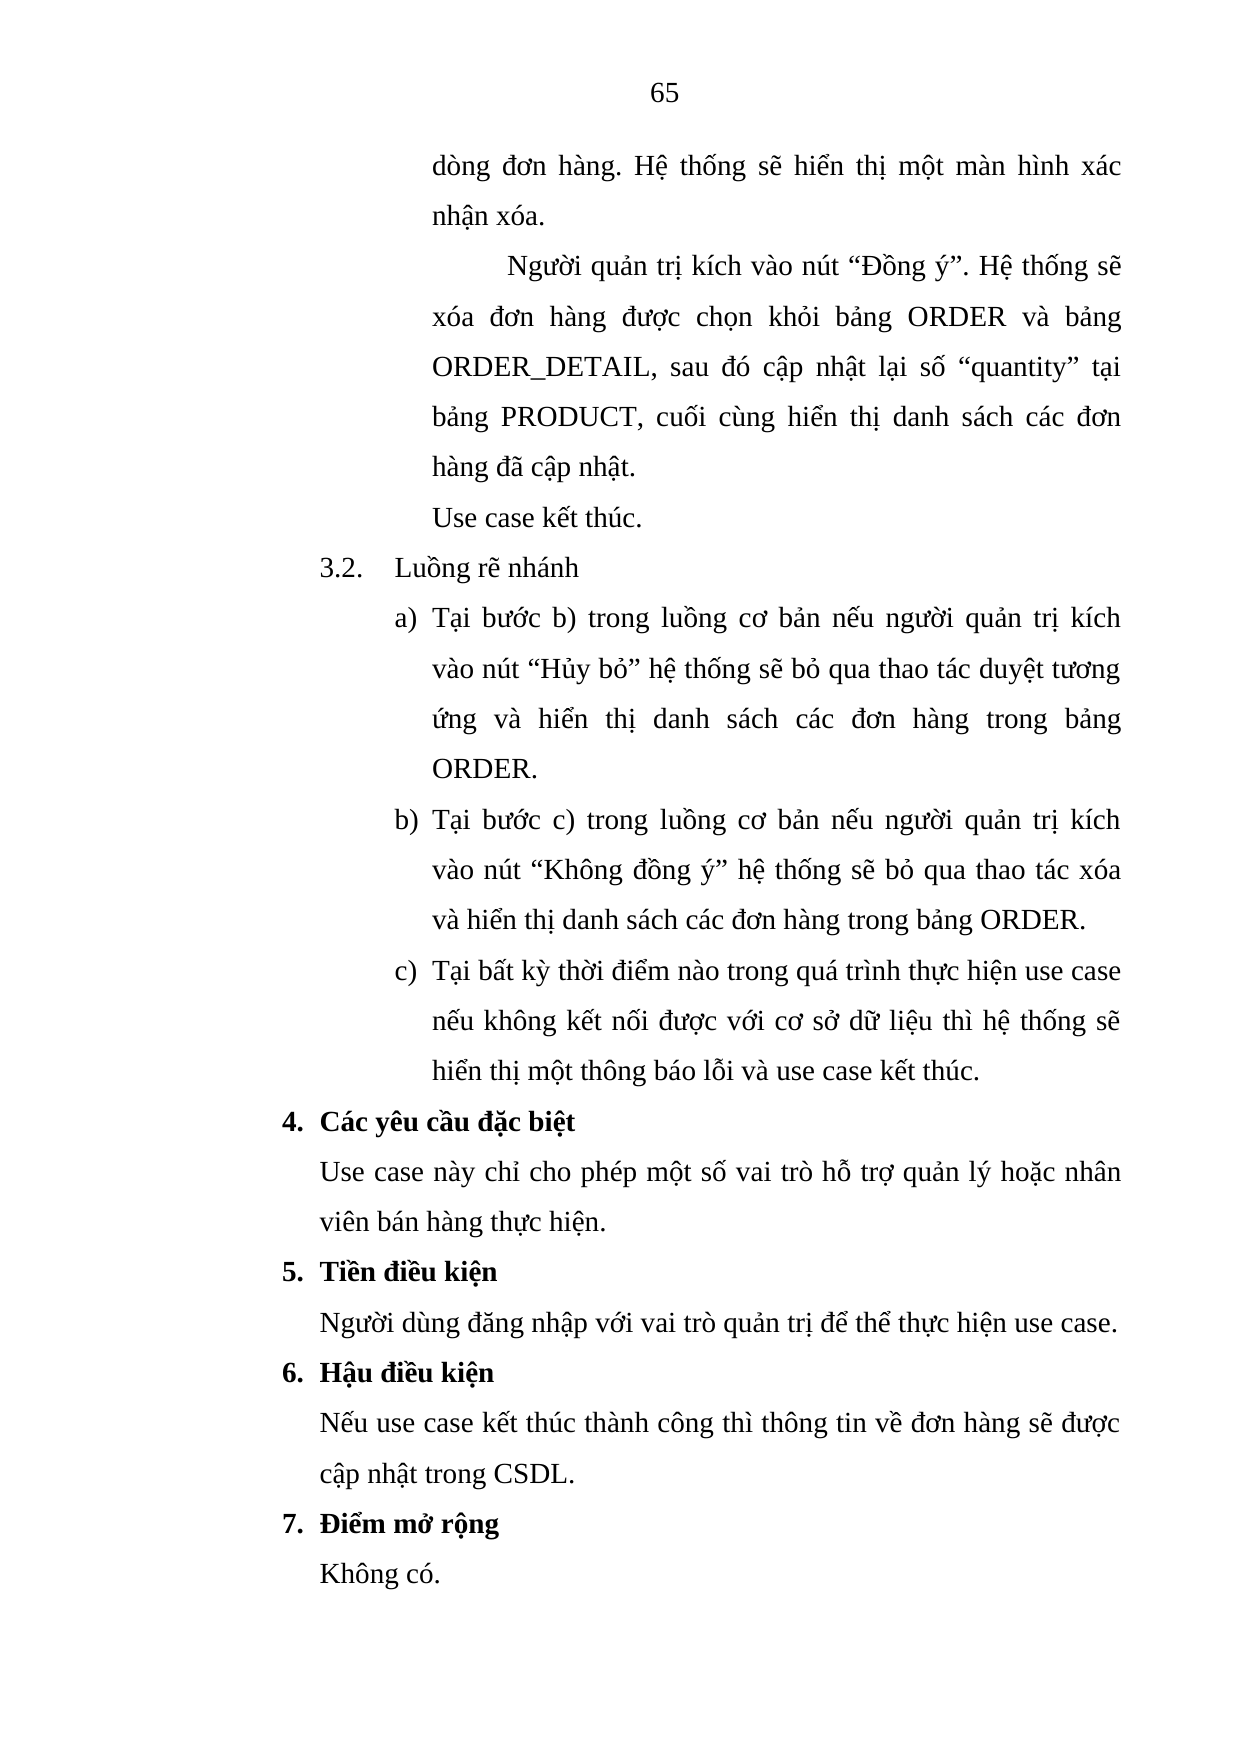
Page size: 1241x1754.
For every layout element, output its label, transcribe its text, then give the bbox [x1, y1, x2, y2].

list Các yêu cầu đặc biệt [282, 1104, 1122, 1137]
list Tại bước c) trong luồng cơ bản nếu người quản trị kích vào nút “Không đồng ý” hệ thống sẽ bỏ qua thao tác xóa và hiển thị danh sách các đơn hàng trong bảng ORDER. [394, 802, 1122, 936]
list Tiền điều kiện [282, 1254, 1122, 1288]
list Use case kết thúc. [432, 500, 1122, 533]
list Người quản trị kích vào nút “Đồng ý”. Hệ thống sẽ xóa đơn hàng được chọn khỏi bảng ORDER và bảng ORDER_DETAIL, sau đó cập nhật lại số “quantity” tại bảng PRODUCT, cuối cùng hiển thị danh sách các đơn hàng đã cập nhật. [432, 248, 1122, 483]
list Không có. [319, 1556, 1122, 1590]
list Hậu điều kiện [282, 1355, 1122, 1389]
list Tại bất kỳ thời điểm nào trong quá trình thực hiện use case nếu không kết nối được với cơ sở dữ liệu thì hệ thống sẽ hiển thị một thông báo lỗi và use case kết thúc. [394, 953, 1122, 1087]
list Nếu use case kết thúc thành công thì thông tin về đơn hàng sẽ được cập nhật trong CSDL. [319, 1406, 1122, 1489]
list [432, 148, 1122, 232]
list Luồng rẽ nhánh [319, 550, 1122, 584]
list Use case này chỉ cho phép một số vai trò hỗ trợ quản lý hoặc nhân viên bán hàng thực hiện. [319, 1154, 1122, 1238]
list Điểm mở rộng [282, 1506, 1122, 1540]
list Tại bước b) trong luồng cơ bản nếu người quản trị kích vào nút “Hủy bỏ” hệ thống sẽ bỏ qua thao tác duyệt tương ứng và hiển thị danh sách các đơn hàng trong bảng ORDER. [394, 601, 1122, 785]
list Người dùng đăng nhập với vai trò quản trị để thể thực hiện use case. [319, 1305, 1122, 1338]
